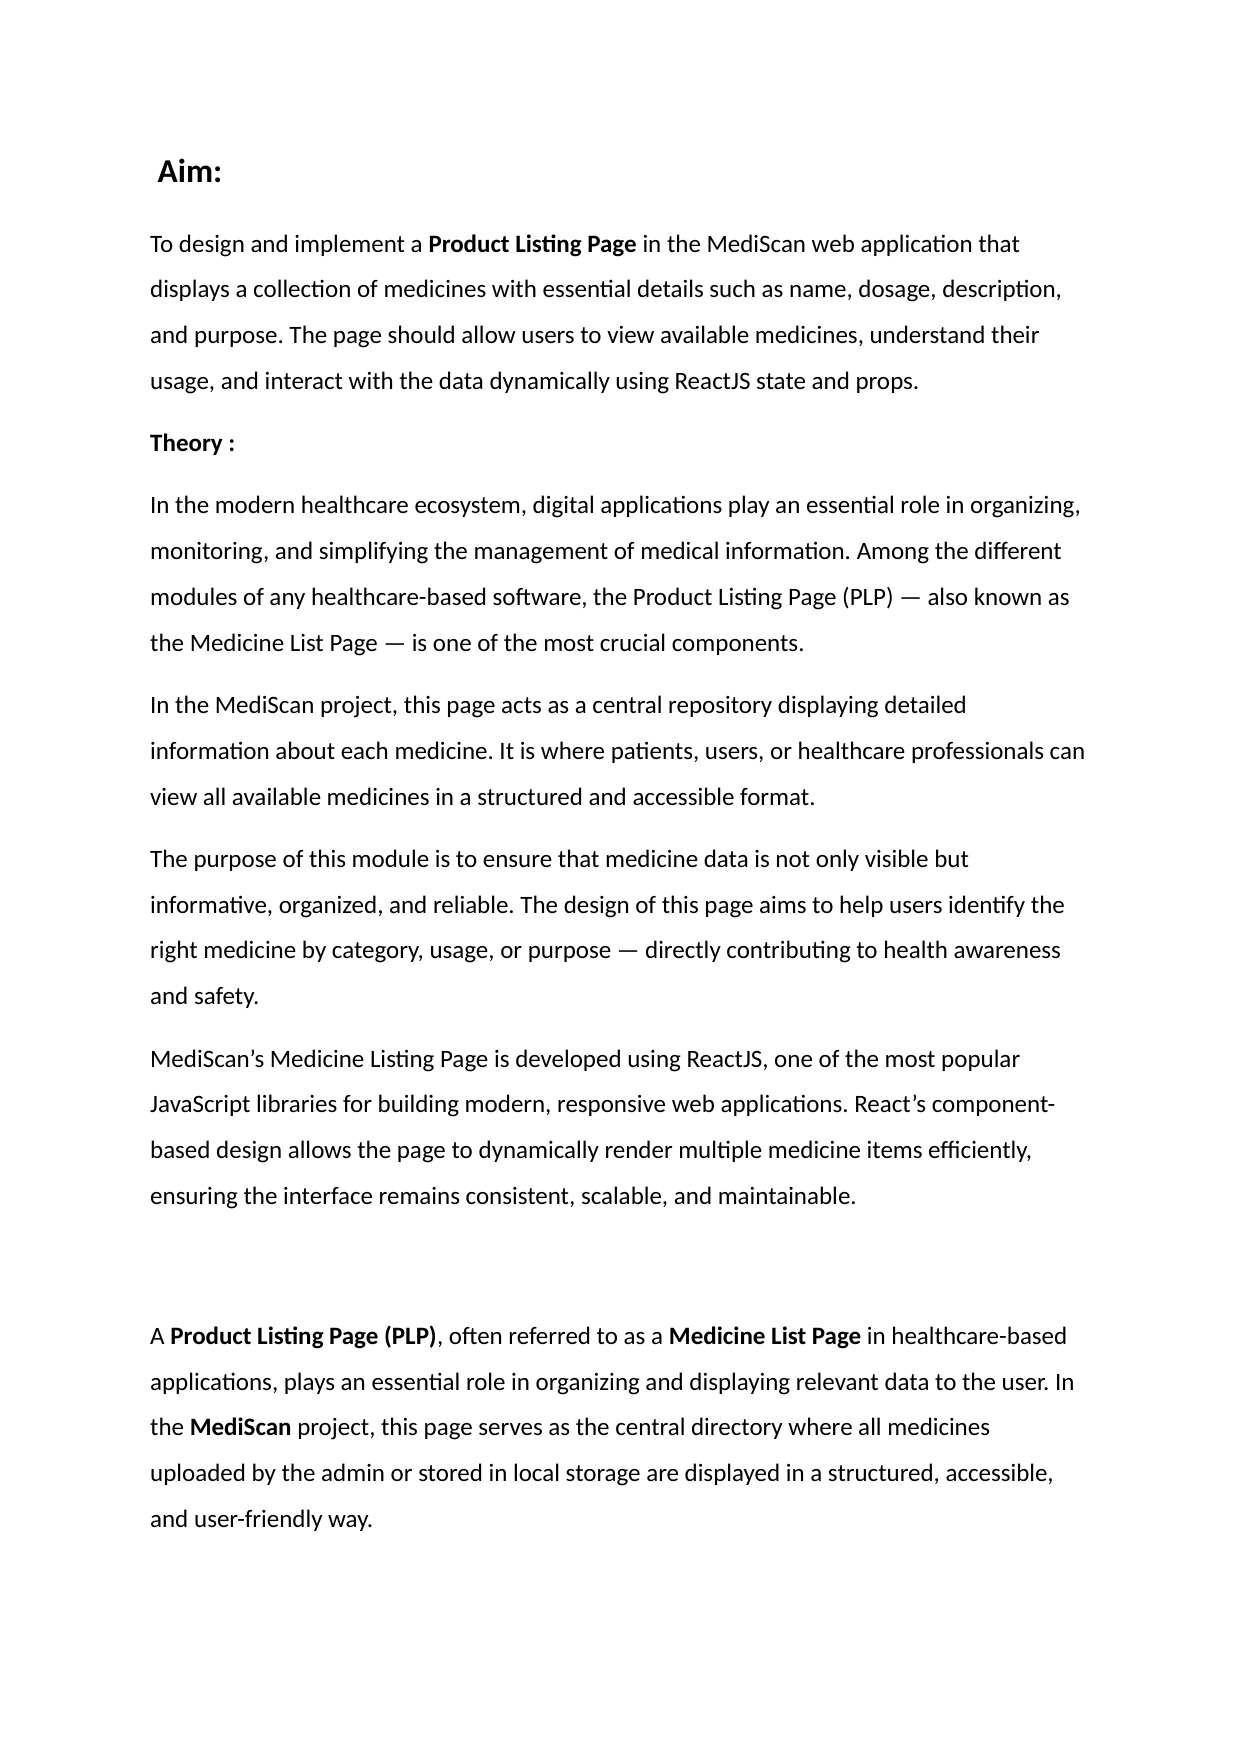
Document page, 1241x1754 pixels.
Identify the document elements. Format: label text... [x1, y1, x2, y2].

text In the MediScan project, this page acts as a central repository displaying detailed information about each medicine. It is where patients, users, or healthcare professionals can view all available medicines in a structured and accessible format. [150, 689, 1090, 811]
text To design and implement a Product Listing Page in the MediScan web application that displays a collection of medicines with essential details such as name, dosage, description, and purpose. The page should allow users to view available medicines, understand their usage, and interact with the data dynamically using ReactJS state and props. [150, 228, 1090, 395]
text Theory : [150, 427, 1090, 458]
text The purpose of this module is to ensure that medicine data is not only visible but informative, organized, and reliable. The design of this page aims to help users identify the right medicine by category, usage, or purpose — directly contributing to health awareness and safety. [150, 843, 1090, 1011]
text In the modern healthcare ecosystem, digital applications play an essential role in organizing, monitoring, and simplifying the management of medical information. Among the different modules of any healthcare-based software, the Product Listing Page (PLP) — also known as the Medicine List Page — is one of the most crucial components. [150, 490, 1090, 657]
text Aim: [150, 150, 1090, 191]
text A Product Listing Page (PLP), often referred to as a Medicine List Page in healthcare-based applications, plays an essential role in organizing and displaying relevant data to the user. In the MediScan project, this page serves as the central directory where all medicines uploaded by the admin or stored in local storage are displayed in a structured, accessible, and user-friendly way. [150, 1320, 1090, 1533]
text MediScan’s Medicine Listing Page is developed using ReactJS, one of the most popular JavaScript libraries for building modern, responsive web applications. React’s component-based design allows the page to dynamically render multiple medicine items efficiently, ensuring the interface remains consistent, scalable, and maintainable. [150, 1043, 1090, 1210]
